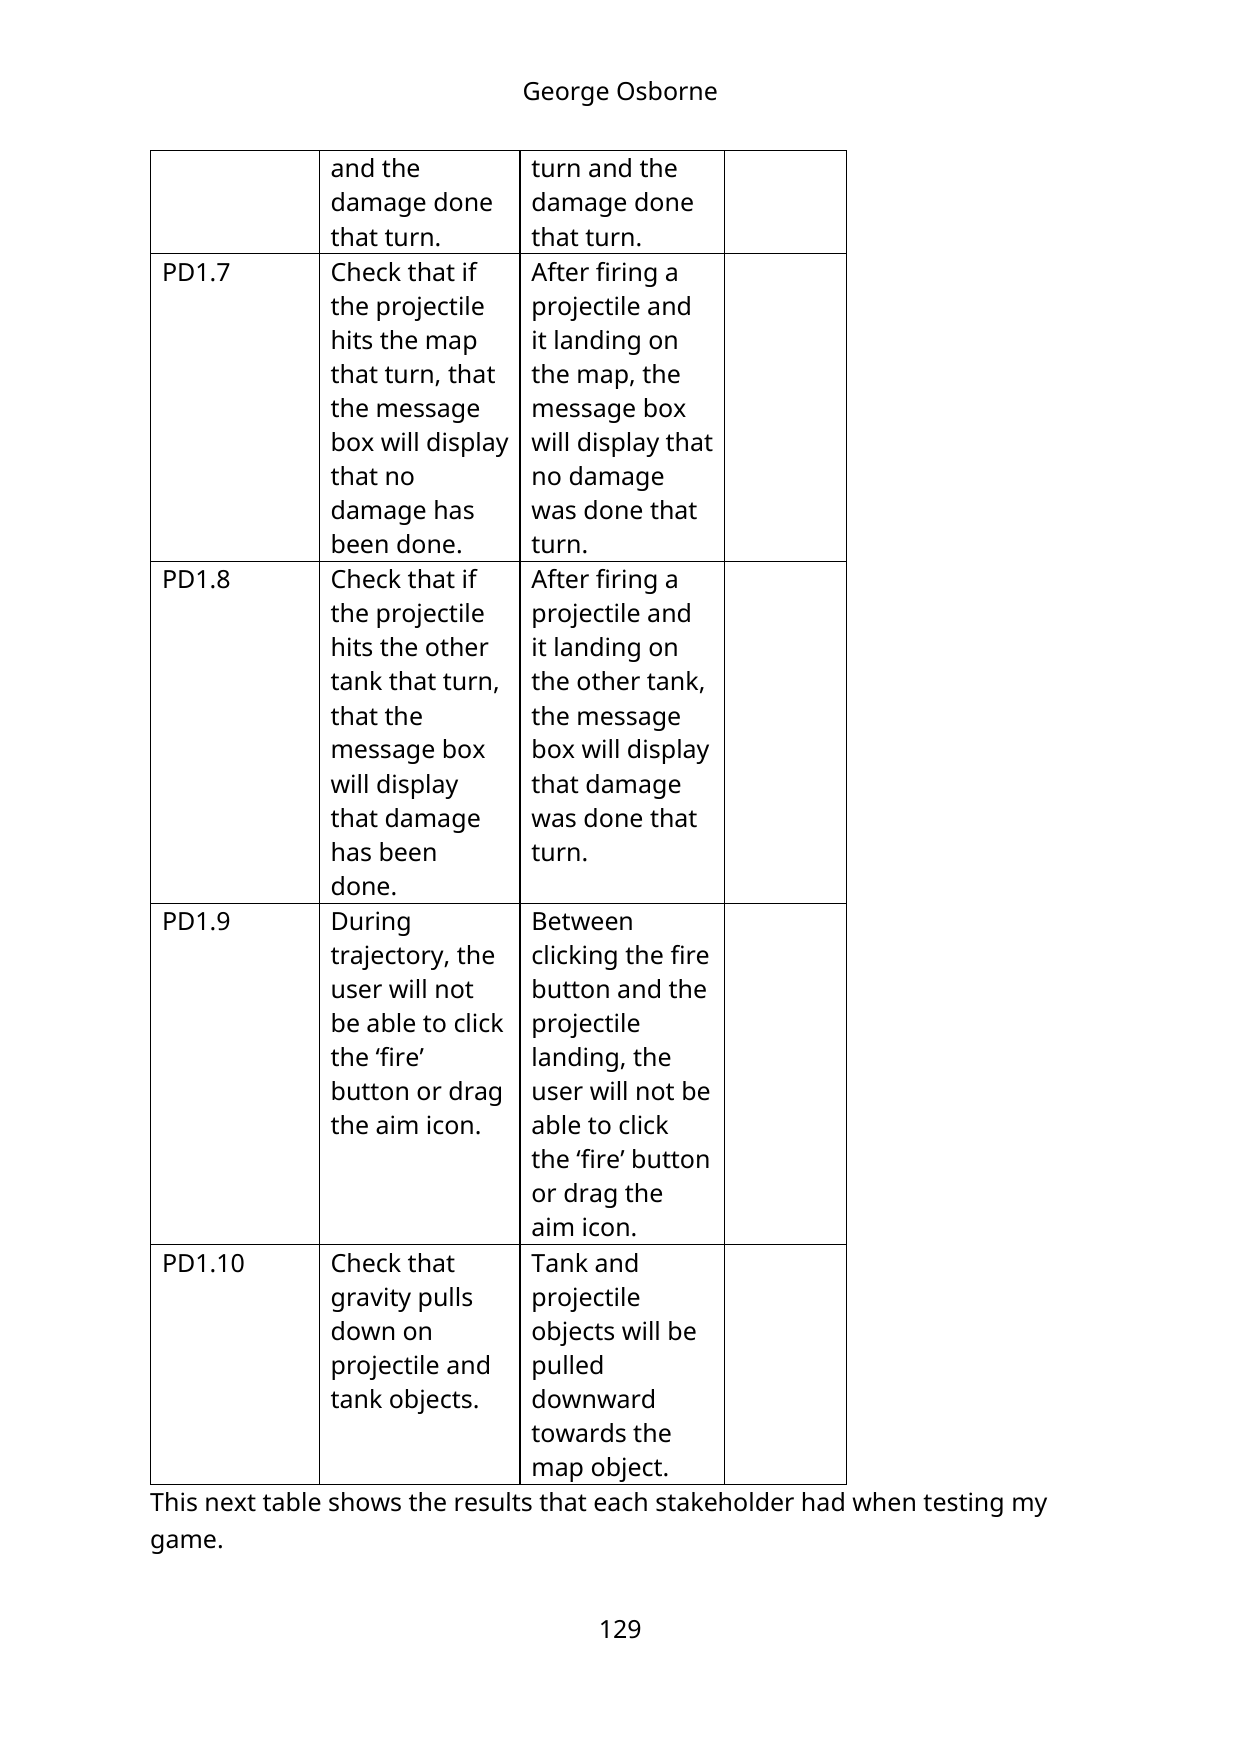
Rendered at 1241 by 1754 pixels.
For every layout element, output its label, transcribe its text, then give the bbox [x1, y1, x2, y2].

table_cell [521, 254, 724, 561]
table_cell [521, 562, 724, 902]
text This next table shows the results that each stakeholder had when testing my game. [150, 1485, 1090, 1556]
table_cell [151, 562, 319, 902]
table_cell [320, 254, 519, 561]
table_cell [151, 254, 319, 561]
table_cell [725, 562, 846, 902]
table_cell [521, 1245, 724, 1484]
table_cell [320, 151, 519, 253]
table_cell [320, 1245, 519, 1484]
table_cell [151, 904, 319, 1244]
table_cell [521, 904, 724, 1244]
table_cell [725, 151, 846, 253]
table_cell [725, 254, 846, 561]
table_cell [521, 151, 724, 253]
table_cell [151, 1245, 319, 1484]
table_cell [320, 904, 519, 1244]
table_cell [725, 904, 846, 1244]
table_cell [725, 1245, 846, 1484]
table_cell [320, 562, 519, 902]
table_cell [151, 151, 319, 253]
